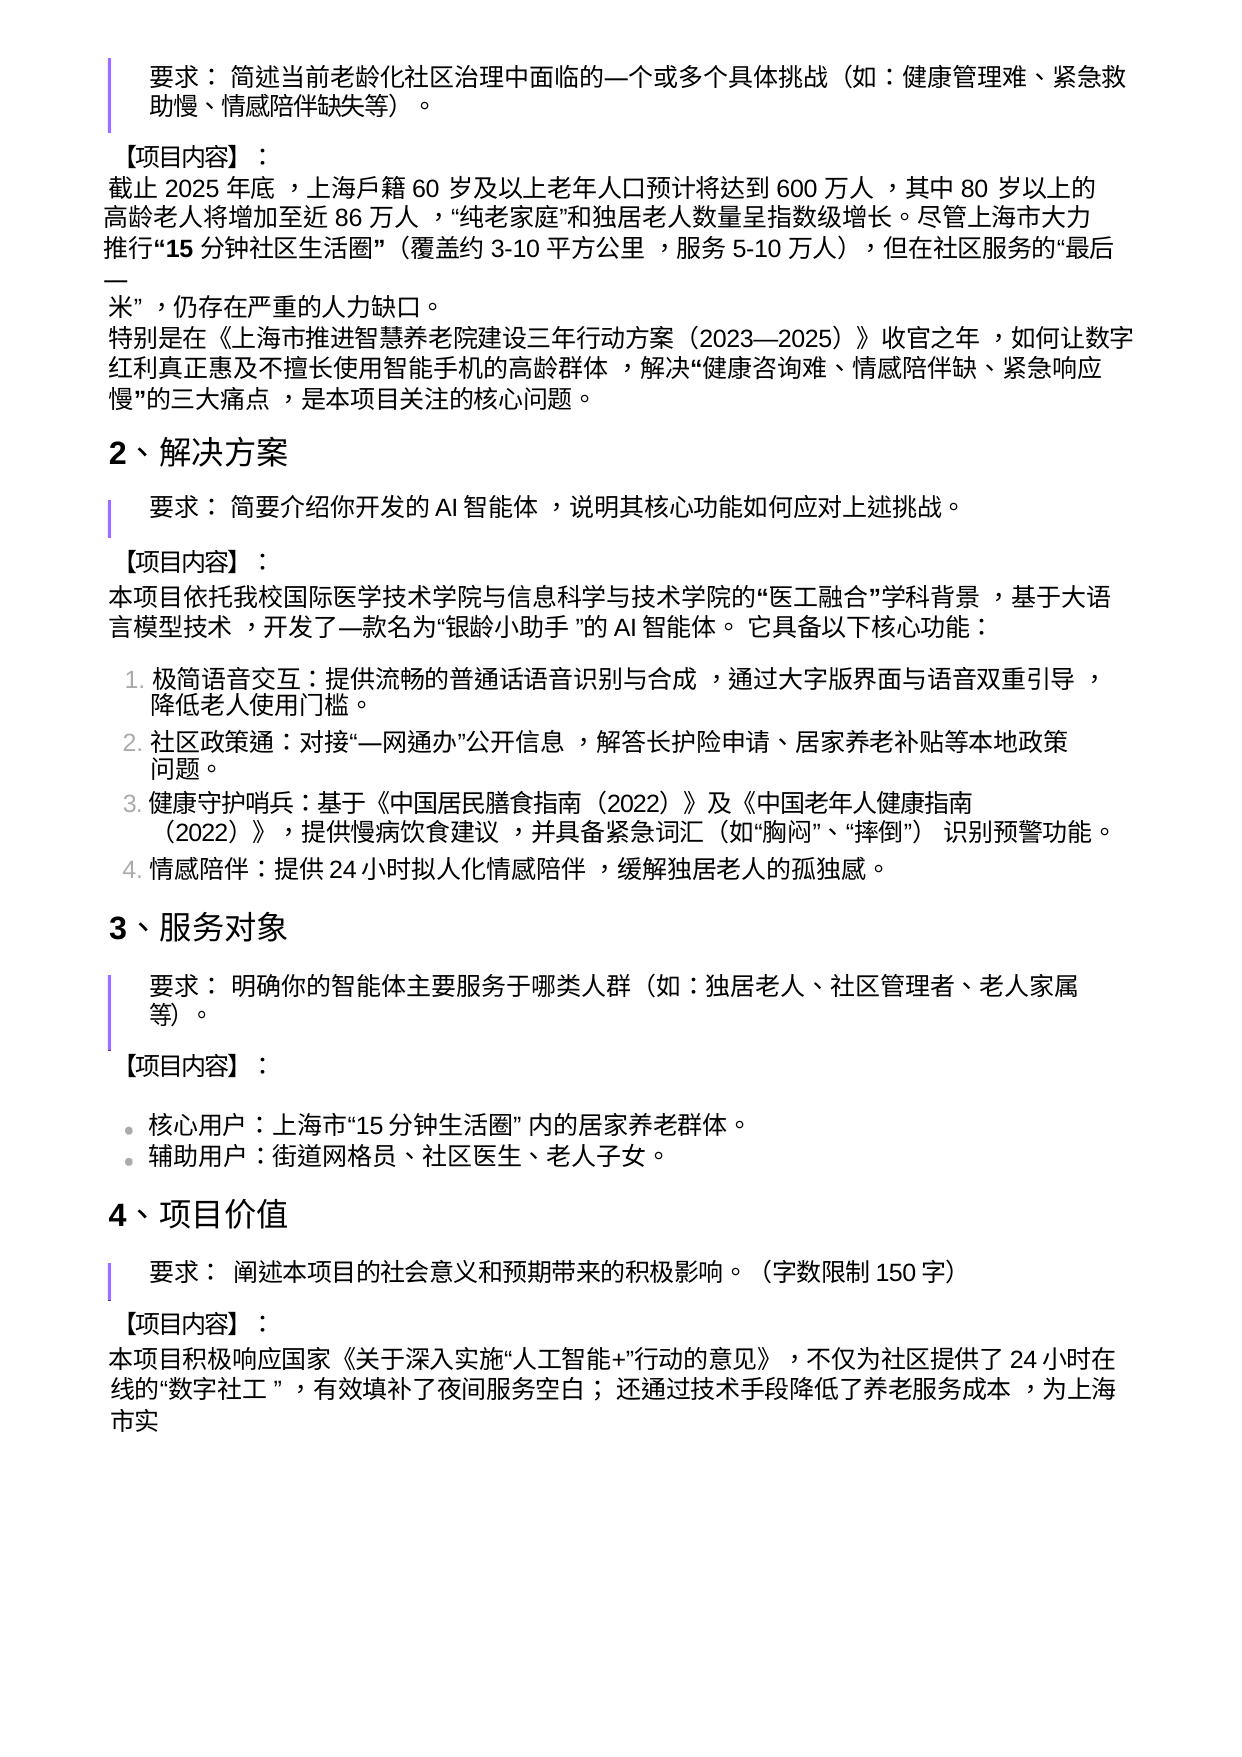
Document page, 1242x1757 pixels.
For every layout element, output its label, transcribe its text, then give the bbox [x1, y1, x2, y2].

text 本项目依托我校国际医学技术学院与信息科学与技术学院的“医工融合”学科背景 ，基于大语言模型技术 ，开发了—款名为“银龄小助手 ”的AI智能体。 它具备以下核心功能： [108, 581, 1132, 644]
text 要求： 简要介绍你开发的AI智能体 ，说明其核心功能如何应对上述挑战。 [149, 495, 1139, 521]
picture [125, 1157, 133, 1166]
text 3. 健康守护哨兵：基于《中国居民膳食指南（2022）》及《中国老年人健康指南（2022）》，提供慢病饮食建议 ，并具备紧急词汇（如“胸闷”、“摔倒”） 识别预警功能。 [123, 789, 1119, 848]
text 特别是在《上海市推进智慧养老院建设三年行动方案（2023—2025）》收官之年 ，如何让数字红利真正惠及不擅长使用智能手机的高龄群体 ，解决“健康咨询难、情感陪伴缺、紧急响应慢”的三大痛点 ，是本项目关注的核心问题。 [108, 322, 1139, 416]
text 本项目积极响应国家《关于深入实施“人工智能+”行动的意见》，不仅为社区提供了24小时在线的“数字社工 ” ，有效填补了夜间服务空白； 还通过技术手段降低了养老服务成本 ，为上海市实 [109, 1343, 1129, 1437]
text 要求： 简述当前老龄化社区治理中面临的—个或多个具体挑战（如：健康管理难、紧急救助慢、情感陪伴缺失等）。 [149, 62, 1131, 123]
picture [107, 500, 111, 538]
text 要求： 阐述本项目的社会意义和预期带来的积极影响。（字数限制150字） [149, 1255, 1139, 1288]
text 【项目内容】： [112, 146, 1139, 172]
text 【项目内容】： [112, 1055, 1139, 1081]
text 4. 情感陪伴：提供24小时拟人化情感陪伴 ，缓解独居老人的孤独感。 [122, 857, 1139, 884]
text ⽶” ，仍存在严重的人力缺口。 [109, 295, 1139, 322]
text 截止 2025 年底 ，上海戶籍 60 岁及以上老年人口预计将达到 600 万人 ，其中 80 岁以上的高龄老人将增加至近 86 万人 ，“纯老家庭”和独居老人数量呈指数级增长。尽管上海市大力推行“15 分钟社区生活圈”（覆盖约 3-10 平方公里 ，服务 5-10 万人），但在社区服务的“最后— [103, 172, 1115, 295]
picture [107, 57, 111, 133]
text 2、解决方案 [108, 437, 1139, 471]
text 核心用户：上海市“15分钟生活圈” 内的居家养老群体。 [125, 1108, 1139, 1141]
text 3、服务对象 [109, 912, 1139, 946]
picture [125, 1126, 133, 1135]
text 要求： 明确你的智能体主要服务于哪类人群（如：独居老人、社区管理者、老人家属等）。 [149, 971, 1081, 1032]
text 1. 极简语音交互：提供流畅的普通话语音识别与合成 ，通过大字版界面与语音双重引导 ，降低老人使用门槛。 [124, 666, 1125, 722]
text 辅助用户：街道网格员、社区医生、老人子女。 [125, 1144, 1139, 1171]
text 2. 社区政策通：对接“—网通办”公开信息 ，解答长护险申请、居家养老补贴等本地政策问题。 [122, 729, 1091, 786]
text 【项目内容】： [112, 551, 1139, 577]
text 4、项目价值 [108, 1198, 1139, 1233]
text 【项目内容】： [112, 1313, 1139, 1339]
picture [107, 975, 111, 1051]
picture [107, 1263, 111, 1301]
